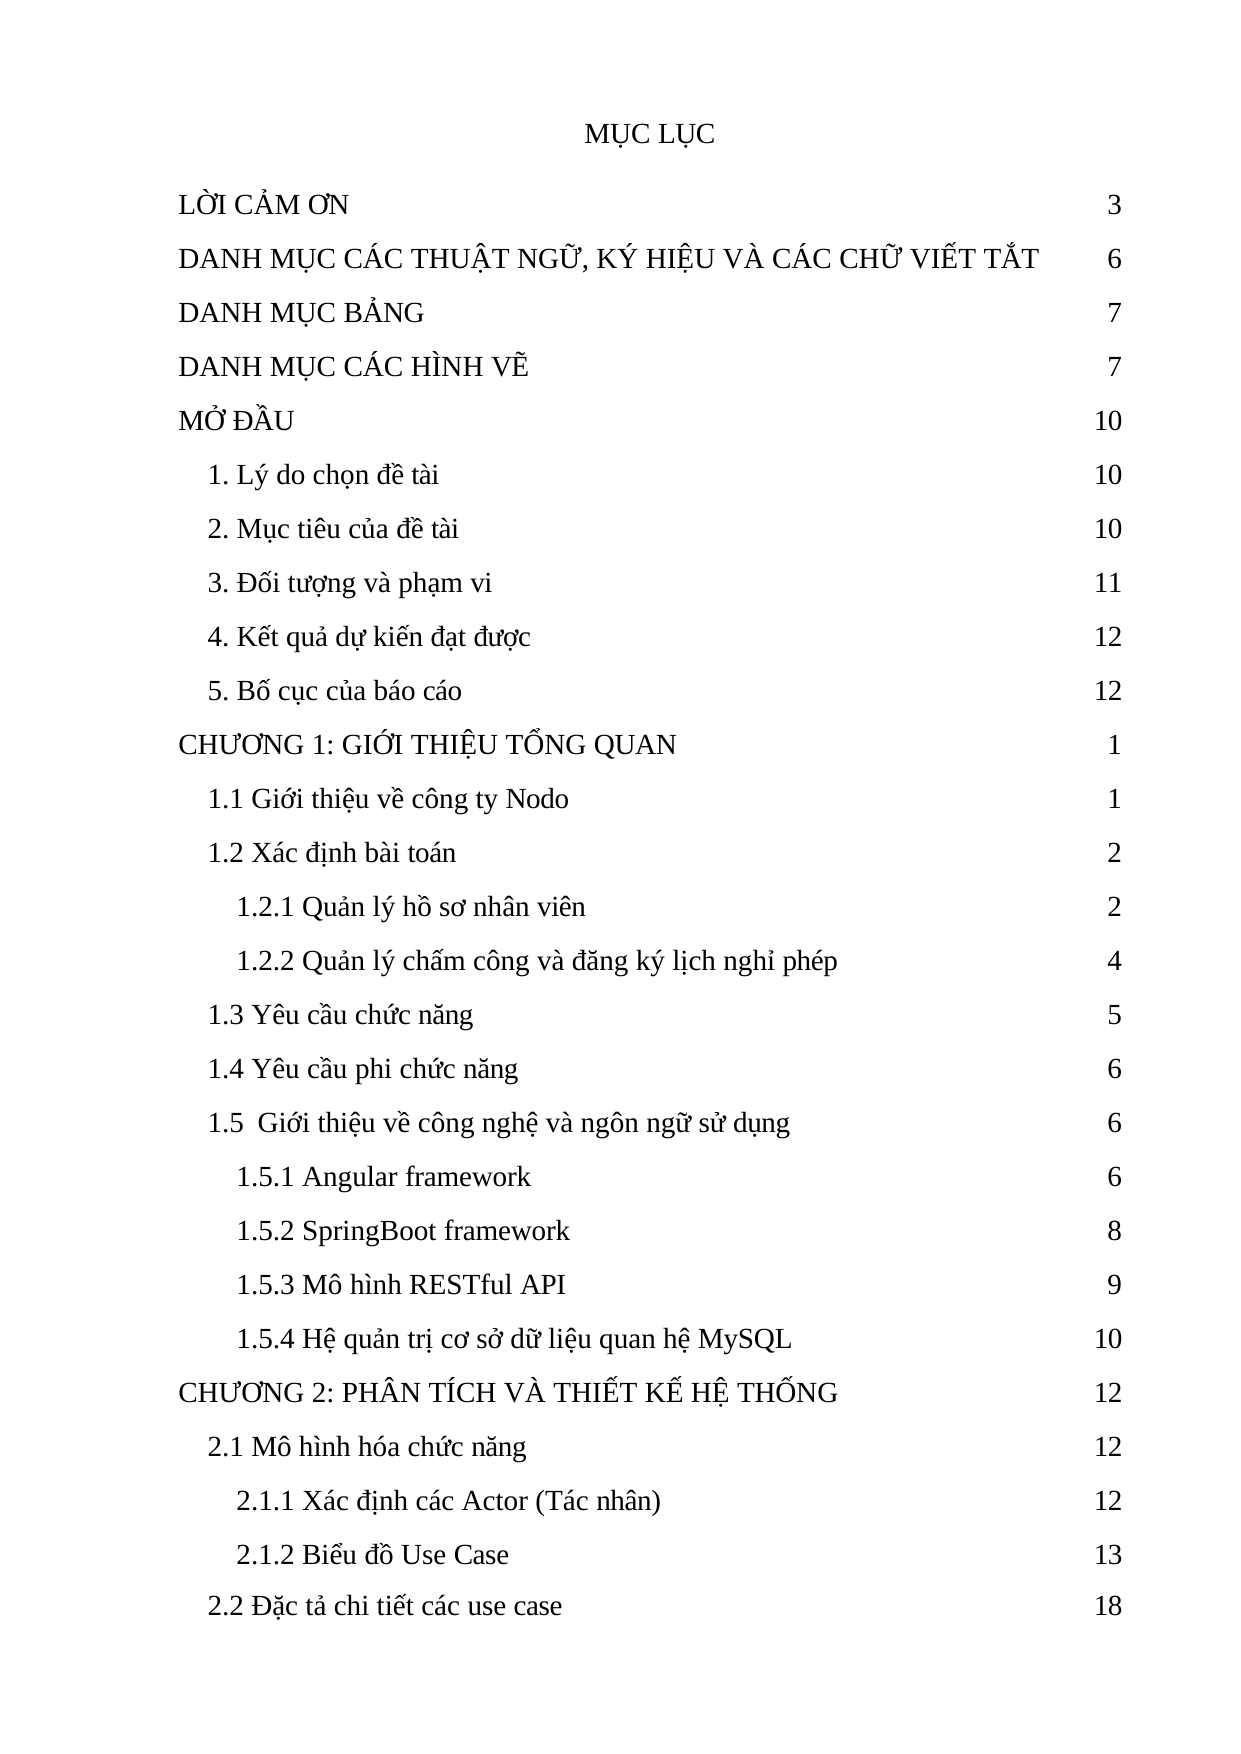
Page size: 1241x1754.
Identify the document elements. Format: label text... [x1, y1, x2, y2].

table_cell CHƯƠNG 1: GIỚI THIỆU TỔNG QUAN [173, 718, 1066, 772]
table_cell 12 [1066, 1473, 1128, 1527]
table_cell 2.2 Đặc tả chi tiết các use case [173, 1581, 1066, 1624]
table_cell 2.1 Mô hình hóa chức năng [173, 1419, 1066, 1473]
table_cell 1.5.4 Hệ quản trị cơ sở dữ liệu quan hệ MySQL [173, 1311, 1066, 1365]
table_cell 2.1.1 Xác định các Actor (Tác nhân) [173, 1473, 1066, 1527]
table_cell 2.1.2 Biểu đồ Use Case [173, 1527, 1066, 1581]
table_cell 18 [1066, 1581, 1128, 1624]
table_cell 1 [1066, 772, 1128, 826]
table_cell 1.3 Yêu cầu chức năng [173, 988, 1066, 1041]
table_cell 1. Lý do chọn đề tài [173, 448, 1066, 502]
table_cell 9 [1066, 1257, 1128, 1311]
table_cell 1.5 Giới thiệu về công nghệ và ngôn ngữ sử dụng [173, 1095, 1066, 1149]
table_cell 4 [1066, 934, 1128, 987]
table_cell MỞ ĐẦU [173, 394, 1066, 448]
table_cell 6 [1066, 1095, 1128, 1149]
table_cell 1.1 Giới thiệu về công ty Nodo [173, 772, 1066, 826]
table_cell 6 [1066, 232, 1128, 286]
table_cell 2 [1066, 826, 1128, 879]
table_cell 11 [1066, 556, 1128, 610]
table_header 3 [1066, 189, 1128, 232]
table_cell 1.5.1 Angular framework [173, 1149, 1066, 1203]
table_cell 10 [1066, 502, 1128, 556]
table_cell 7 [1066, 340, 1128, 394]
table_cell 6 [1066, 1149, 1128, 1203]
table_cell 1.2.1 Quản lý hồ sơ nhân viên [173, 880, 1066, 933]
table_cell 10 [1066, 1311, 1128, 1365]
table_cell 12 [1066, 664, 1128, 718]
table_cell DANH MỤC BẢNG [173, 286, 1066, 340]
table_cell 5 [1066, 988, 1128, 1041]
table_cell 5. Bố cục của báo cáo [173, 664, 1066, 718]
table_cell 6 [1066, 1041, 1128, 1095]
table_cell 1.5.2 SpringBoot framework [173, 1203, 1066, 1257]
table_cell CHƯƠNG 2: PHÂN TÍCH VÀ THIẾT KẾ HỆ THỐNG [173, 1365, 1066, 1419]
table_cell 4. Kết quả dự kiến đạt được [173, 610, 1066, 664]
table_cell 8 [1066, 1203, 1128, 1257]
table_cell 1.2.2 Quản lý chấm công và đăng ký lịch nghỉ phép [173, 934, 1066, 987]
table_cell 13 [1066, 1527, 1128, 1581]
table_cell 12 [1066, 610, 1128, 664]
table_cell 3. Đối tượng và phạm vi [173, 556, 1066, 610]
text MỤC LỤC [222, 116, 1078, 150]
table_cell 1.4 Yêu cầu phi chức năng [173, 1041, 1066, 1095]
table_cell 10 [1066, 394, 1128, 448]
table_cell DANH MỤC CÁC THUẬT NGỮ, KÝ HIỆU VÀ CÁC CHỮ VIẾT TẮT [173, 232, 1066, 286]
table_cell 12 [1066, 1419, 1128, 1473]
table_cell DANH MỤC CÁC HÌNH VẼ [173, 340, 1066, 394]
table_header LỜI CẢM ƠN [173, 189, 1066, 232]
table_cell 12 [1066, 1365, 1128, 1419]
table_cell 1 [1066, 718, 1128, 772]
table_cell 2. Mục tiêu của đề tài [173, 502, 1066, 556]
table_cell 1.2 Xác định bài toán [173, 826, 1066, 879]
table_cell 2 [1066, 880, 1128, 933]
table_cell 1.5.3 Mô hình RESTful API [173, 1257, 1066, 1311]
table_cell 10 [1066, 448, 1128, 502]
table_cell 7 [1066, 286, 1128, 340]
